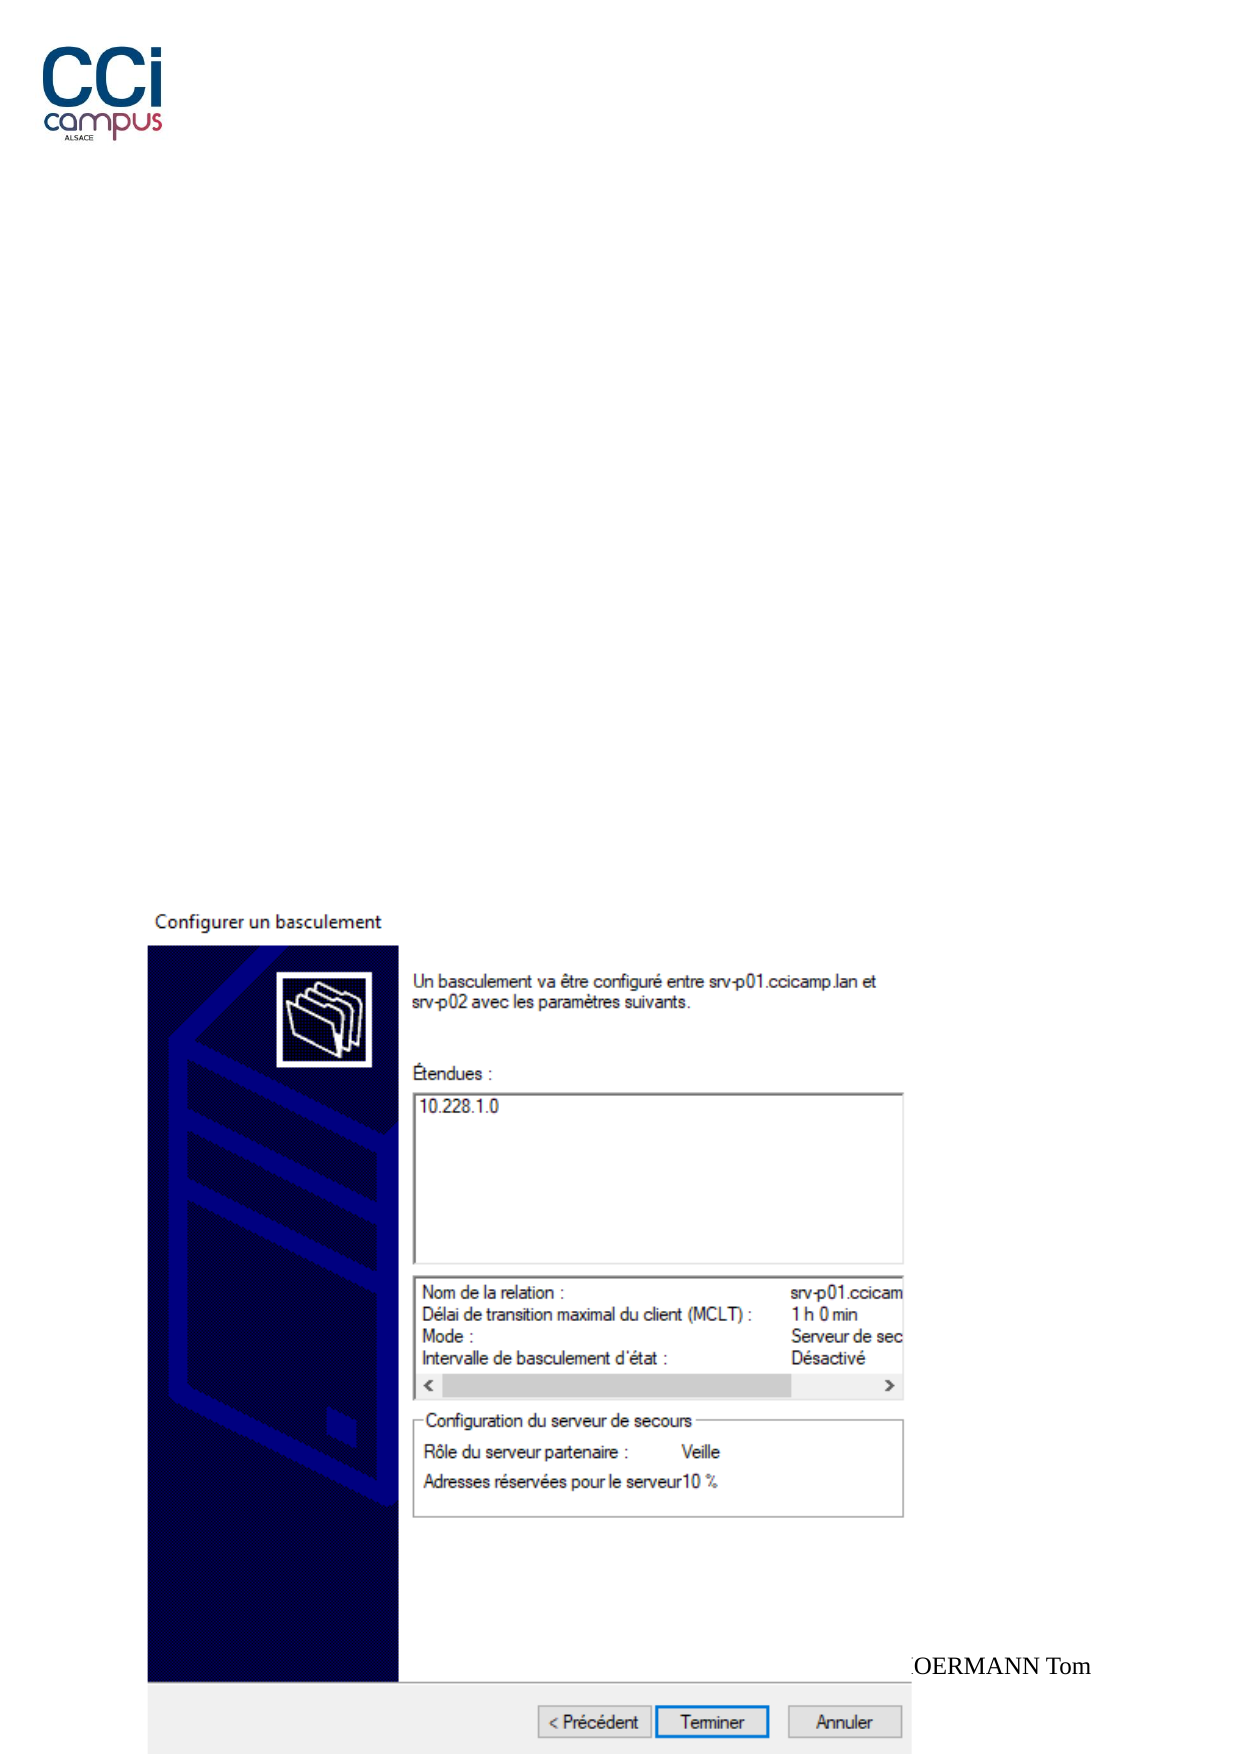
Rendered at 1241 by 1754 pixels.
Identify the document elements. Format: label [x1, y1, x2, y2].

picture [147, 902, 912, 1754]
picture [35, 26, 182, 148]
